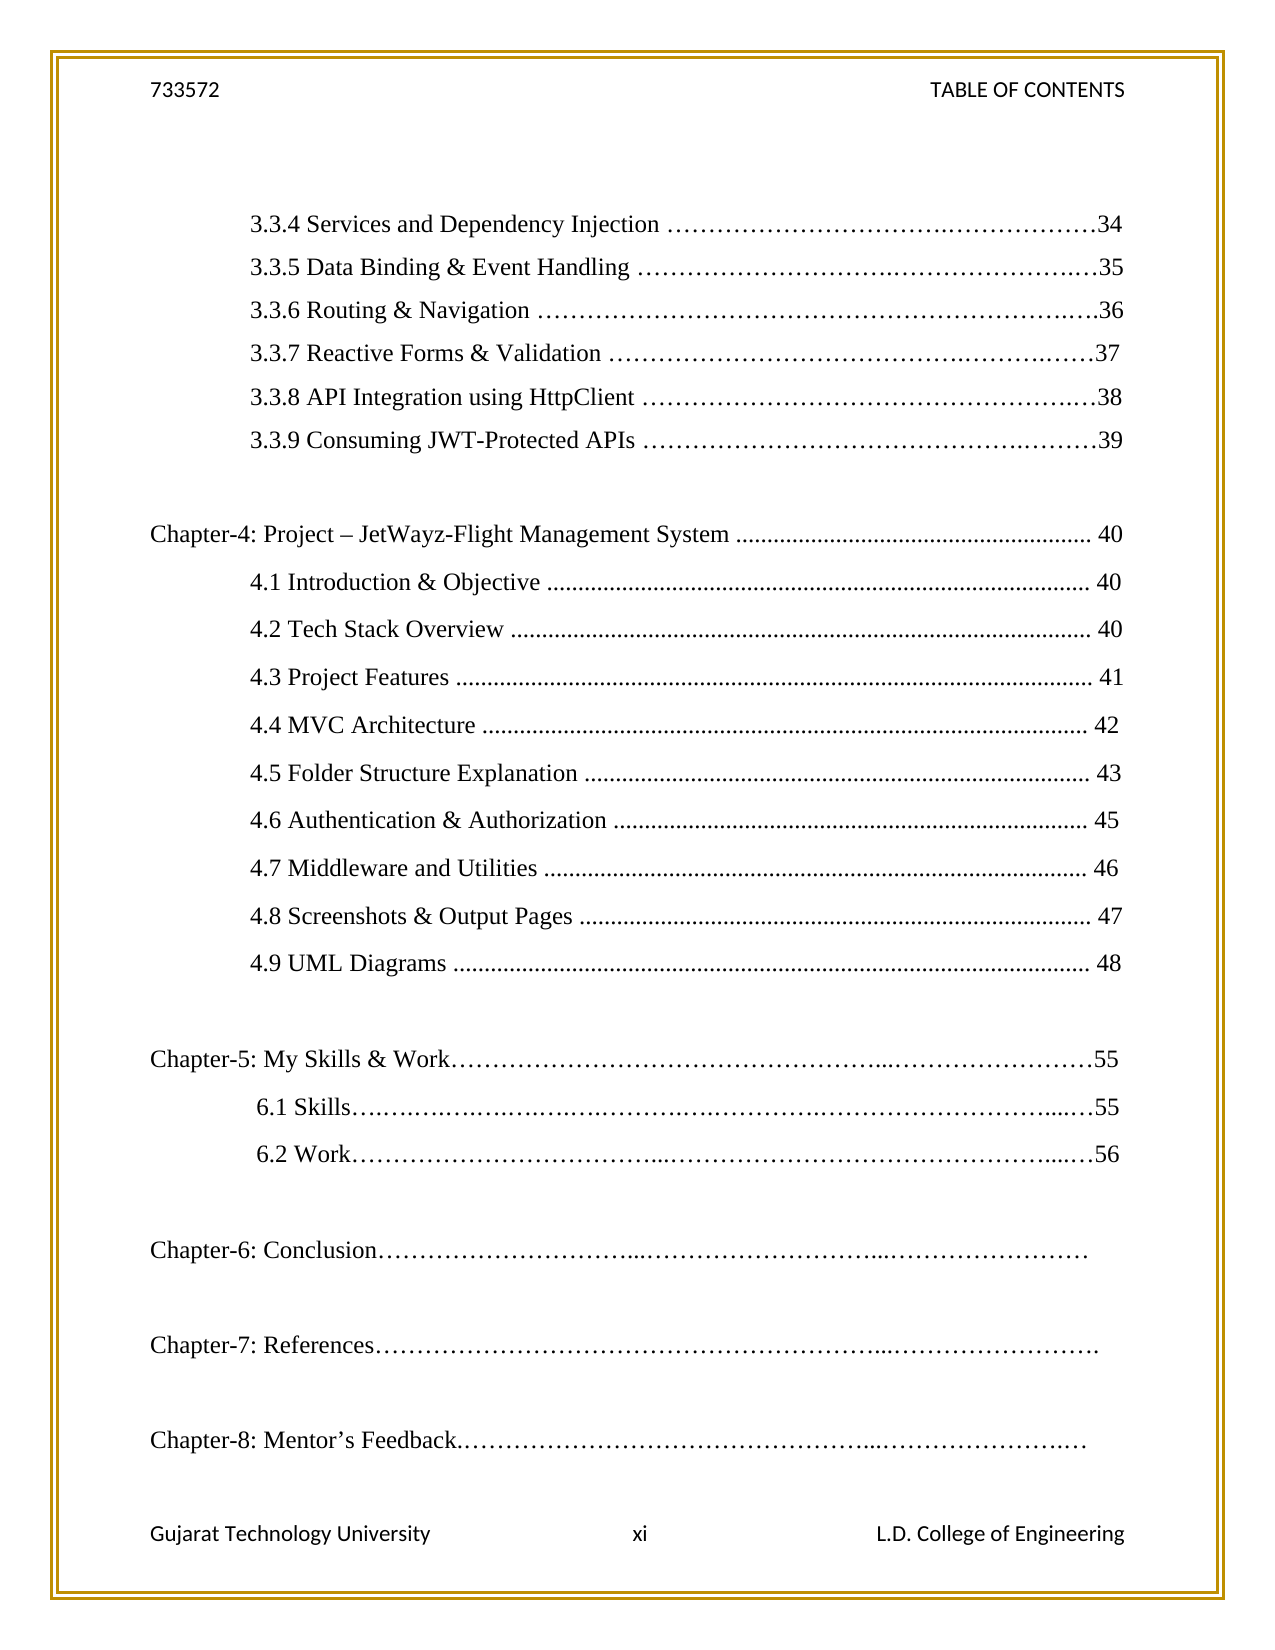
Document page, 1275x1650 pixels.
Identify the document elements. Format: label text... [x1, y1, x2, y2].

text Chapter-7: References……………………………………………………...……………………. [150, 1330, 1125, 1359]
text 4.3 Project Features ...................................................................................................... 41 [225, 662, 1125, 691]
text Chapter-6: Conclusion…………………………...………………………...…………………… [150, 1235, 1125, 1263]
text 4.6 Authentication & Authorization ............................................................................ 45 [225, 805, 1125, 834]
text 4.2 Tech Stack Overview ............................................................................................. 40 [225, 614, 1125, 643]
text Chapter-4: Project – JetWayz-Flight Management System ......................................................... 40 [150, 519, 1125, 548]
text 3.3.4 Services and Dependency Injection …………………………….………………34 3.3.5 Data Binding & Event Handling ………………………….………………….…35 3.3.6 Routing & Navigation ……………………………………………………….….36 3.3.7 Reactive Forms & Validation …………………………………….……….……37 3.3.8 API Integration using HttpClient …………………………………………….…38 3.3.9 Consuming JWT-Protected APIs ……………………………………….………39 [250, 209, 1125, 453]
text 4.8 Screenshots & Output Pages .................................................................................. 47 [225, 901, 1125, 929]
text Chapter-5: My Skills & Work……………………………………………...……………………55 [150, 1044, 1125, 1073]
text Chapter-8: Mentor’s Feedback.…………………………………………...………………….… [150, 1426, 1125, 1454]
text 6.2 Work………………………………...………………………………………....…56 [150, 1139, 1125, 1168]
text 6.1 Skills….….….….….….….….……….….………….………………………....…55 [150, 1092, 1125, 1120]
text 4.1 Introduction & Objective ....................................................................................... 40 [225, 567, 1125, 596]
text 4.7 Middleware and Utilities ....................................................................................... 46 [225, 853, 1125, 882]
text 4.5 Folder Structure Explanation ................................................................................. 43 [225, 758, 1125, 786]
text 4.4 MVC Architecture ................................................................................................. 42 [225, 710, 1125, 739]
text 4.9 UML Diagrams ...................................................................................................... 48 [225, 948, 1125, 977]
